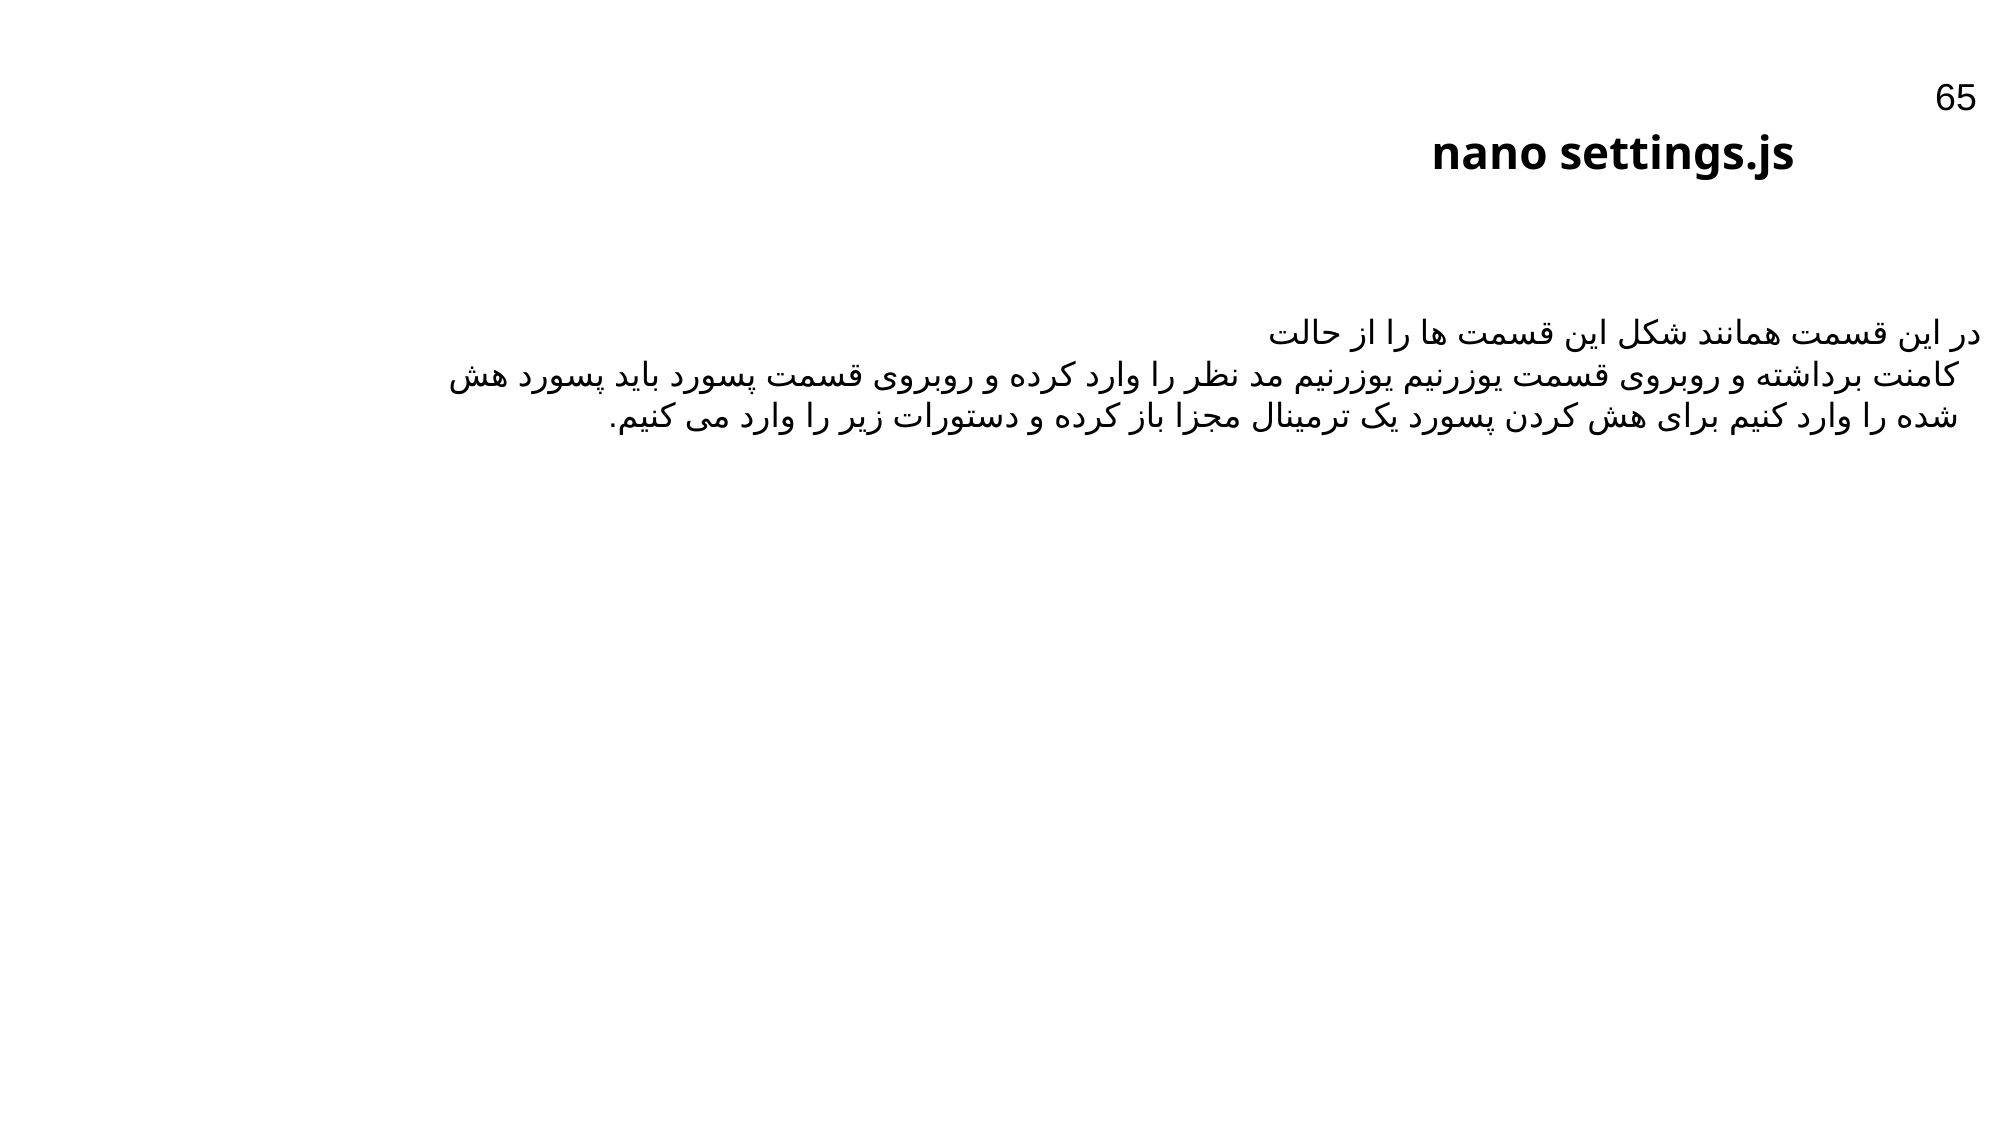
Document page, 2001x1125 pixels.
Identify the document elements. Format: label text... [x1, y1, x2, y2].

subtitle nano settings.js [1244, 120, 1982, 183]
text کامنت برداشته و روبروی قسمت یوزرنیم یوزرنیم مد نظر را وارد کرده و روبروی قسمت پسورد باید پسورد هش شده را وارد کنیم برای هش کردن پسورد یک ترمینال مجزا باز کرده و دستورات زیر را وارد می کنیم. [407, 355, 1960, 435]
text در این قسمت همانند شکل این قسمت ها را از حالت [407, 313, 1982, 352]
